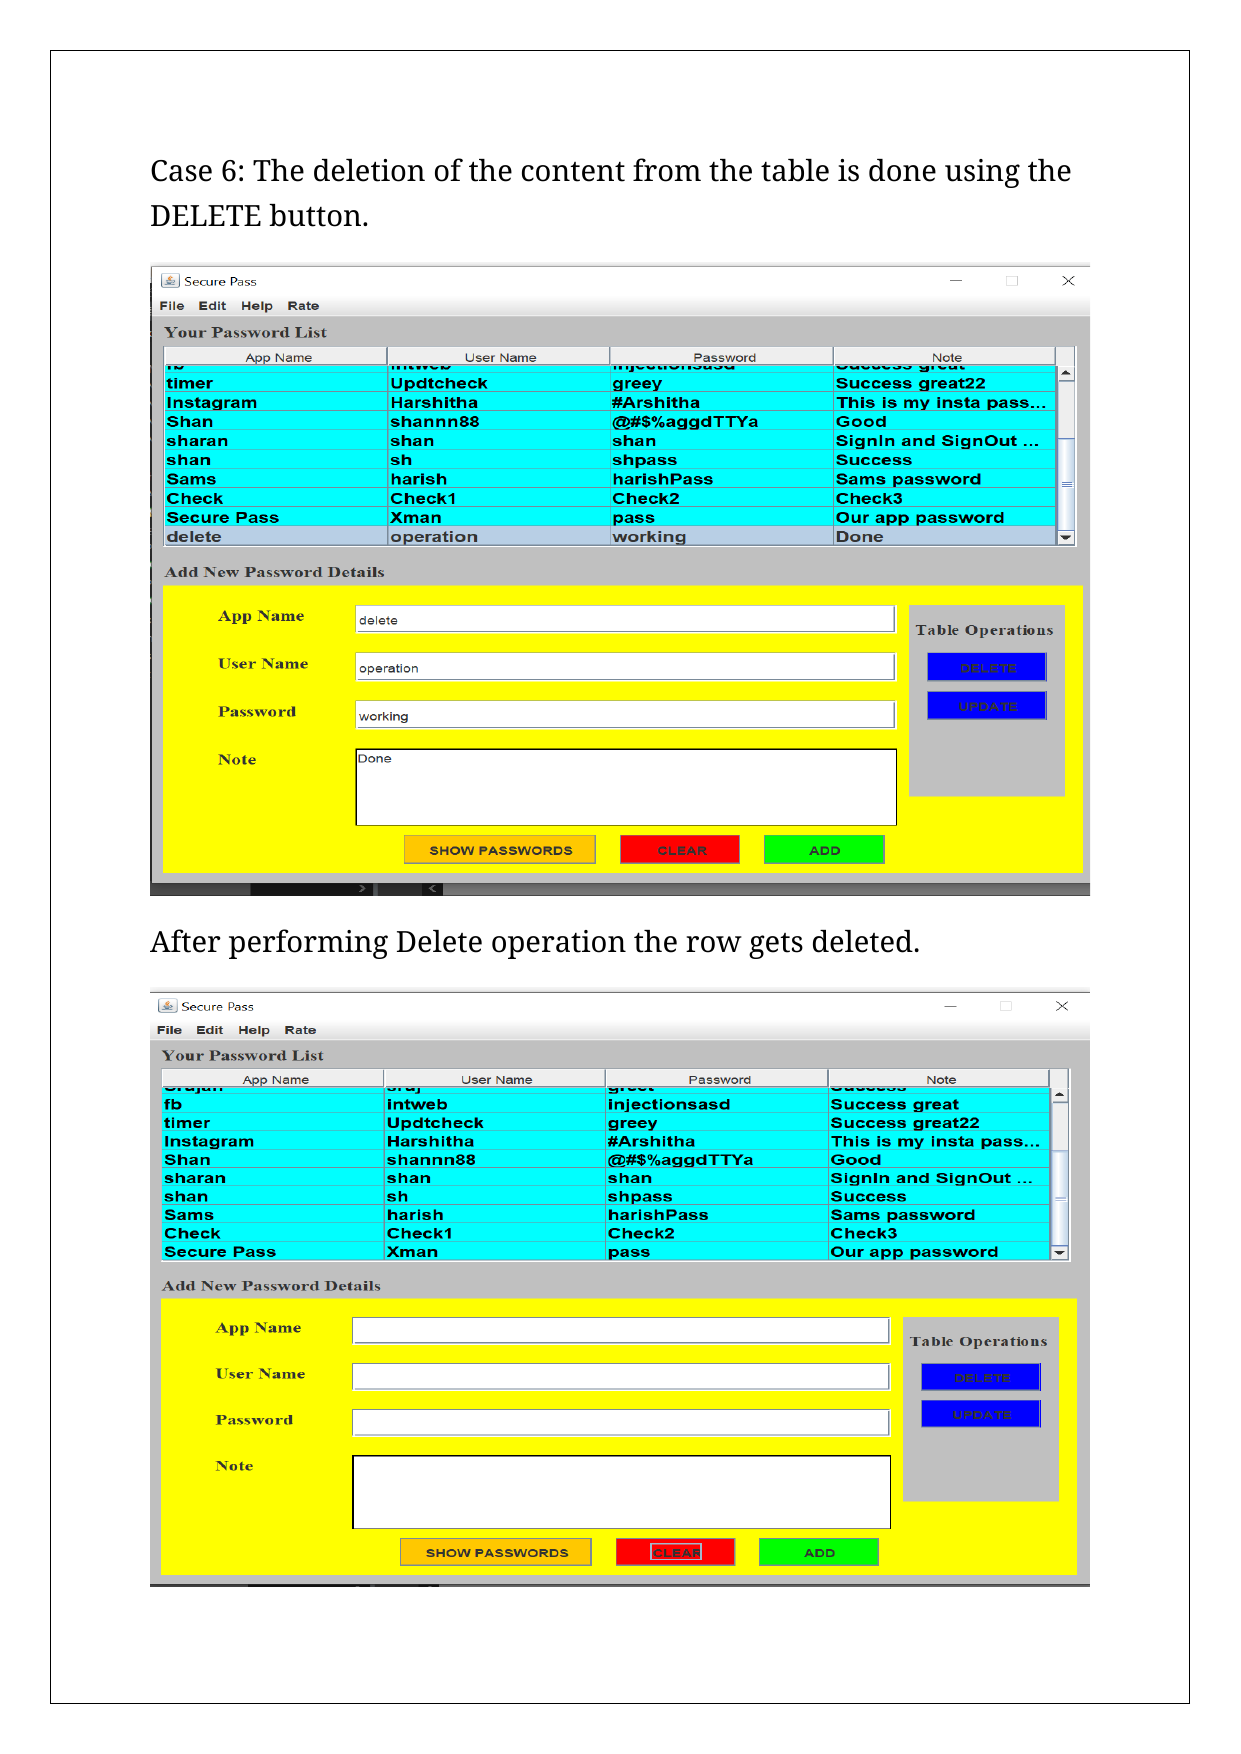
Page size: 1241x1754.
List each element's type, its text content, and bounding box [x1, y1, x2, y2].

picture [150, 987, 1090, 1587]
picture [150, 262, 1091, 896]
text After performing Delete operation the row gets deleted. [150, 921, 1090, 961]
text Case 6: The deletion of the content from the table is done using the DELETE button. [150, 150, 1090, 235]
